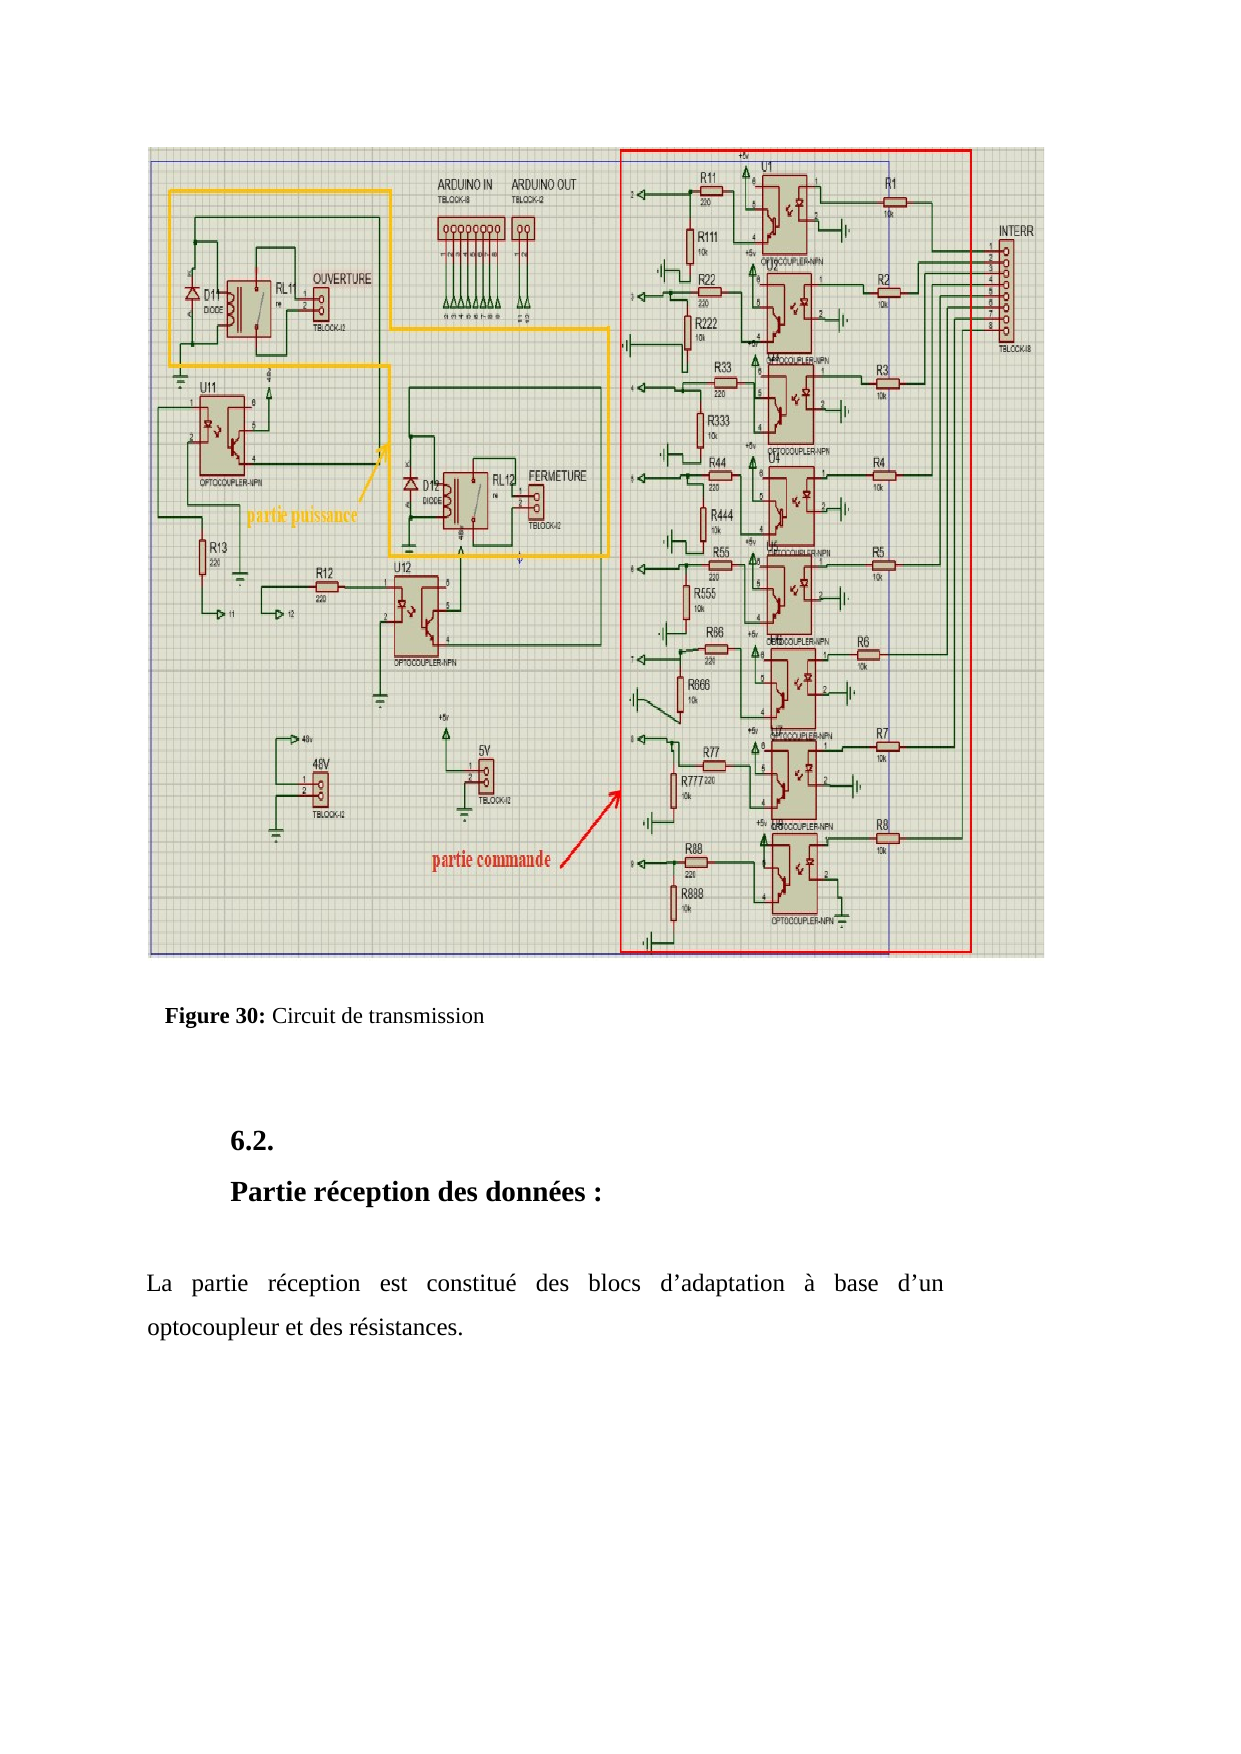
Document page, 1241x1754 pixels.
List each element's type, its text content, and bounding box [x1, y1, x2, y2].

subtitle Partie réception des données : [230, 1123, 1093, 1207]
text Figure 30: Circuit de transmission [148, 1002, 944, 1028]
text La partie réception est constitué des blocs d’adaptation à base d’un optocoupleur et des résistances. [146, 1268, 945, 1340]
picture [147, 147, 1045, 961]
